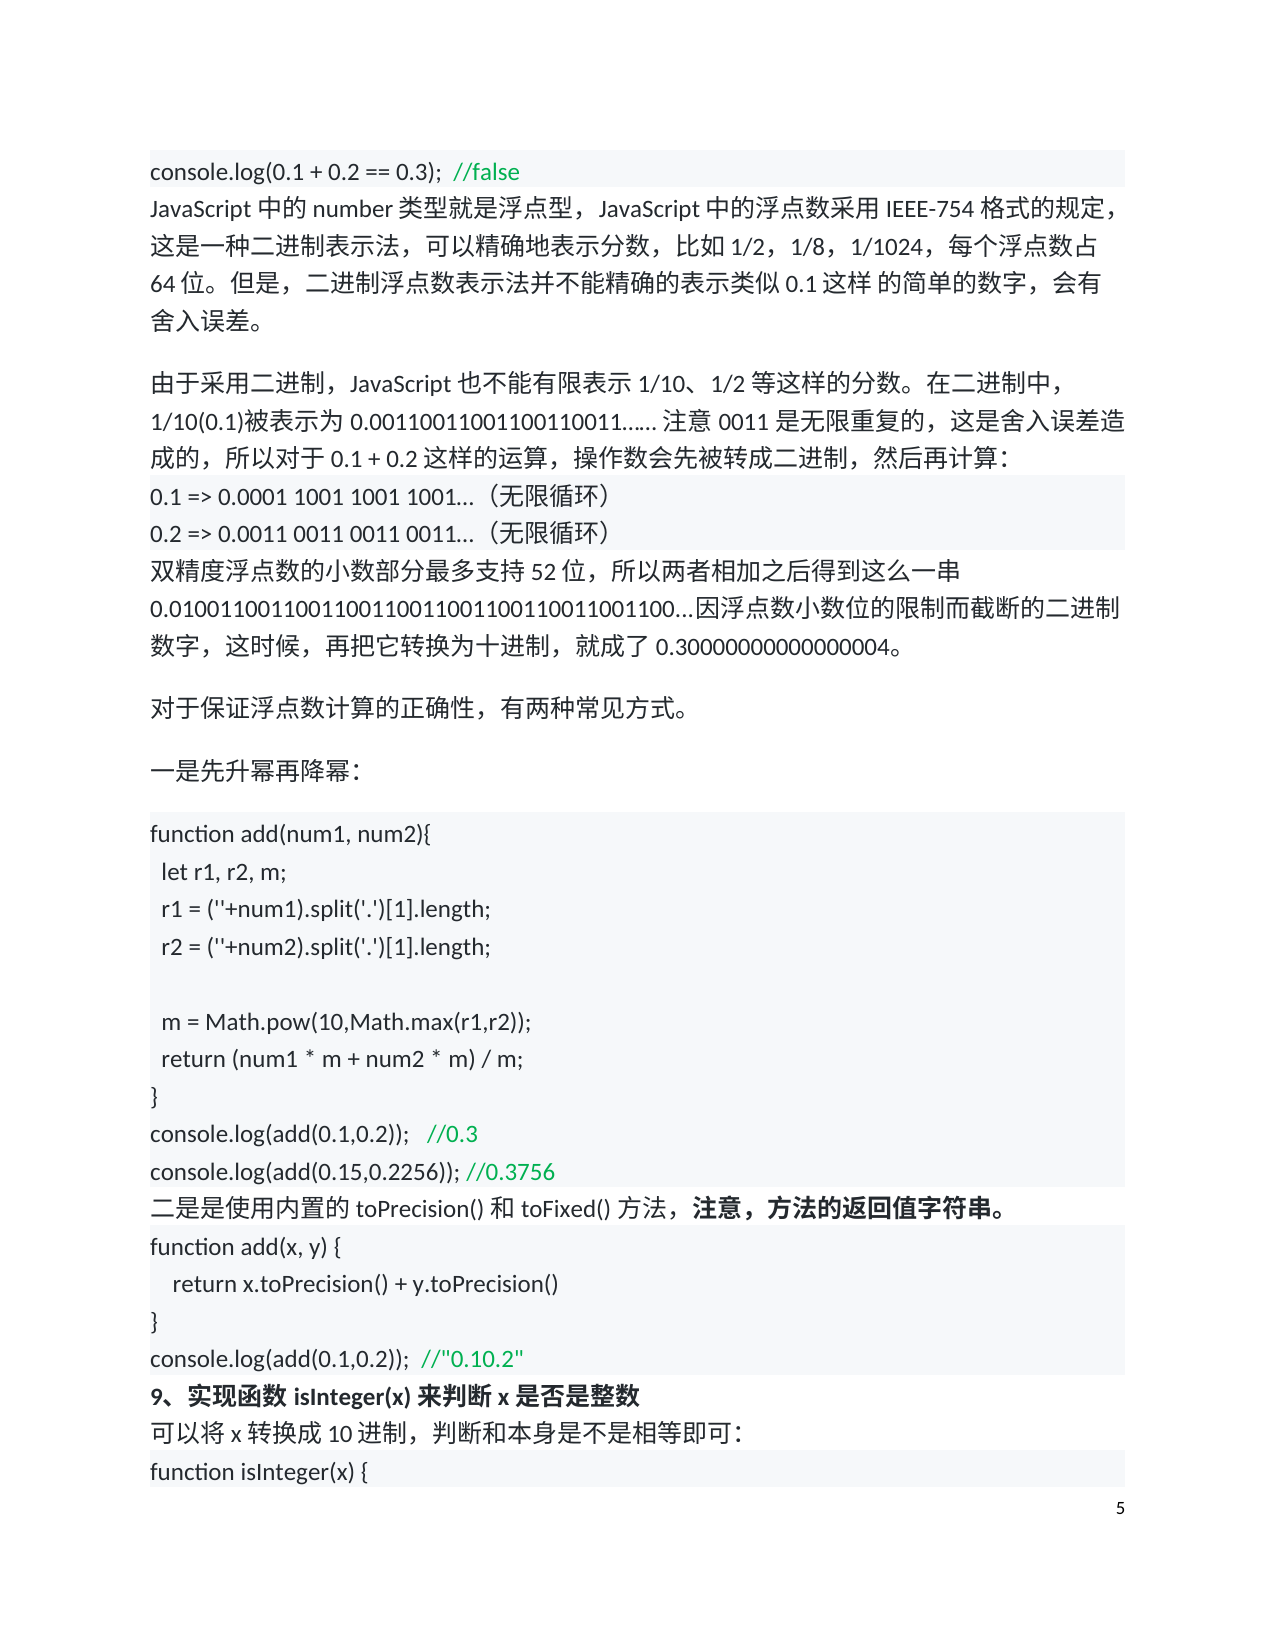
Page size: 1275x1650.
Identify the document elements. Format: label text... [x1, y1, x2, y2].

text r1 = (''+num1).split('.')[1].length; [150, 887, 1125, 925]
text 由于采用二进制，JavaScript 也不能有限表示 1/10、1/2 等这样的分数。在二进制中，1/10(0.1)被表示为 0.00110011001100110011…… 注意 0011 是无限重复的，这是舍入误差造成的，所以对于 0.1 + 0.2 这样的运算，操作数会先被转成二进制，然后再计算： [150, 362, 1125, 475]
text 双精度浮点数的小数部分最多支持 52 位，所以两者相加之后得到这么一串 0.0100110011001100110011001100110011001100...因浮点数小数位的限制而截断的二进制数字，这时候，再把它转换为十进制，就成了 0.30000000000000004。 [150, 550, 1125, 662]
text function add(num1, num2){ [150, 812, 1125, 850]
text JavaScript 中的 number 类型就是浮点型，JavaScript 中的浮点数采用IEEE-754 格式的规定，这是一种二进制表示法，可以精确地表示分数，比如1/2，1/8，1/1024，每个浮点数占64位。但是，二进制浮点数表示法并不能精确的表示类似0.1这样 的简单的数字，会有舍入误差。 [150, 187, 1125, 337]
text 0.2 => 0.0011 0011 0011 0011…（无限循环） [150, 512, 1125, 550]
text m = Math.pow(10,Math.max(r1,r2)); [150, 1000, 1125, 1037]
text } [150, 1300, 1125, 1337]
text console.log(0.1 + 0.2 == 0.3); //false [150, 150, 1125, 187]
text function isInteger(x) { [150, 1450, 1125, 1487]
text return (num1 * m + num2 * m) / m; [150, 1037, 1125, 1075]
text console.log(add(0.15,0.2256)); //0.3756 [150, 1150, 1125, 1187]
text let r1, r2, m; [150, 850, 1125, 887]
text console.log(add(0.1,0.2)); //"0.10.2" [150, 1337, 1125, 1375]
text function add(x, y) { [150, 1225, 1125, 1262]
text 可以将 x 转换成10进制，判断和本身是不是相等即可： [150, 1412, 1125, 1450]
text } [150, 1075, 1125, 1112]
text 对于保证浮点数计算的正确性，有两种常见方式。 [150, 687, 1125, 725]
text 0.1 => 0.0001 1001 1001 1001…（无限循环） [150, 475, 1125, 512]
text console.log(add(0.1,0.2)); //0.3 [150, 1112, 1125, 1150]
text r2 = (''+num2).split('.')[1].length; [150, 925, 1125, 962]
text return x.toPrecision() + y.toPrecision() [150, 1262, 1125, 1300]
text 二是是使用内置的 toPrecision() 和 toFixed() 方法，注意，方法的返回值字符串。 [150, 1187, 1125, 1225]
text 9、实现函数 isInteger(x) 来判断 x 是否是整数 [150, 1375, 1125, 1412]
text 一是先升幂再降幂： [150, 750, 1125, 787]
